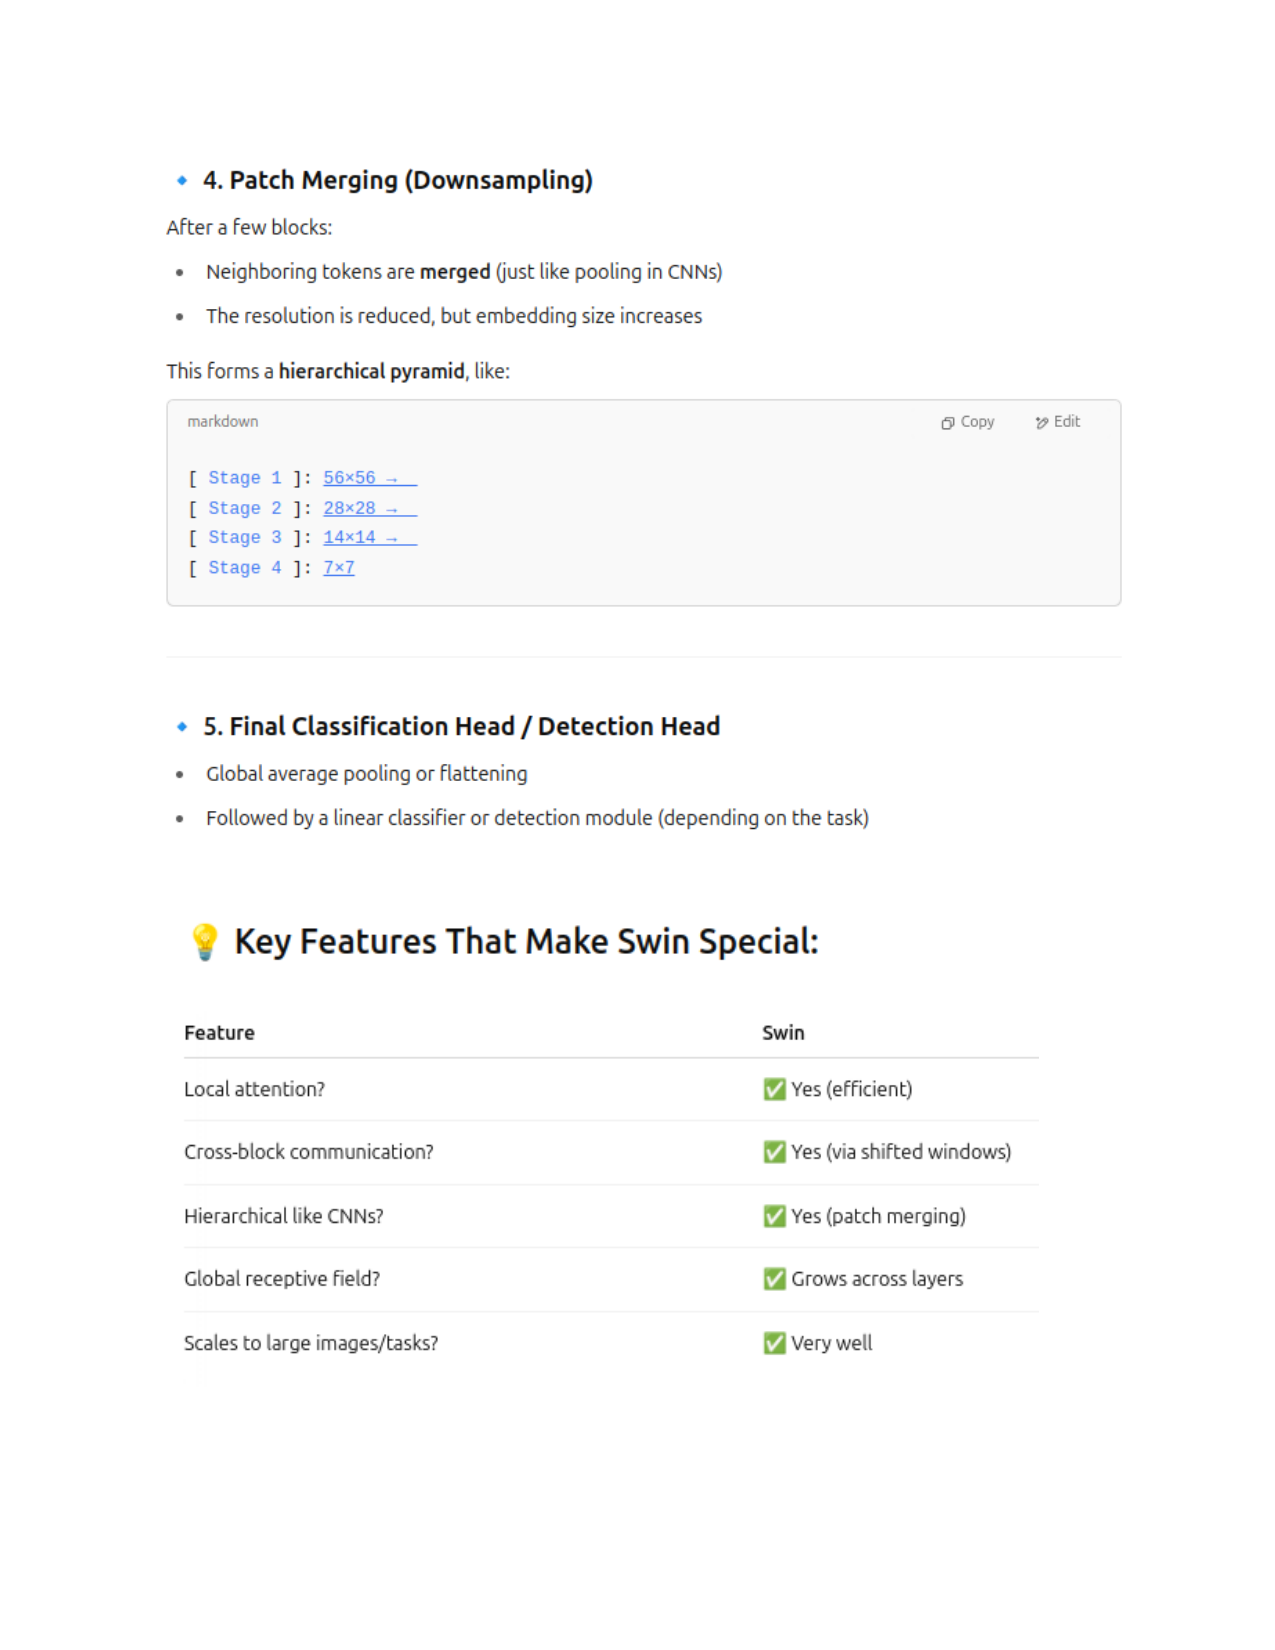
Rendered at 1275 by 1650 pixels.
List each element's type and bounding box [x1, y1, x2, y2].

picture [150, 150, 1125, 875]
picture [150, 899, 1039, 1388]
